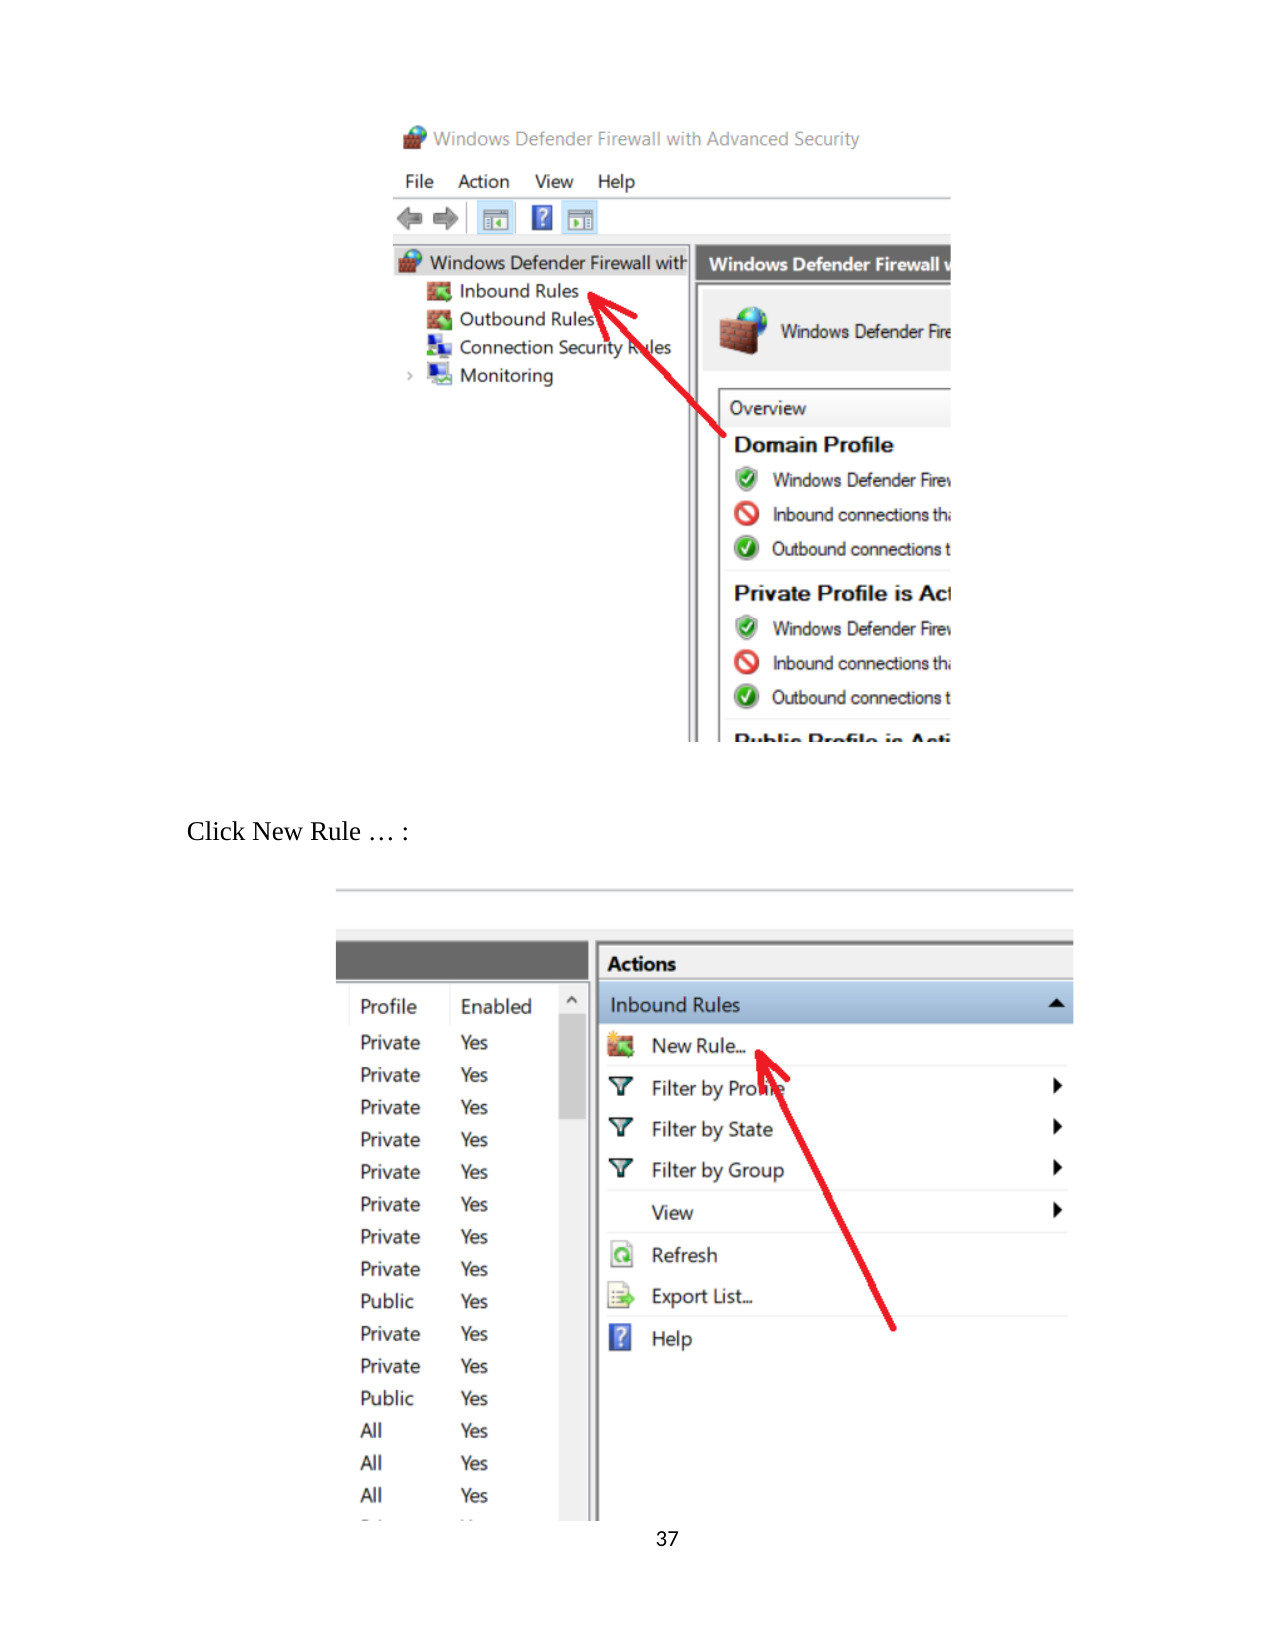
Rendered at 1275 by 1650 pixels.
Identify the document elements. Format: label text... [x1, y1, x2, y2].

text Click New Rule … : [187, 815, 1157, 846]
picture [335, 867, 1074, 1521]
picture [392, 118, 951, 742]
